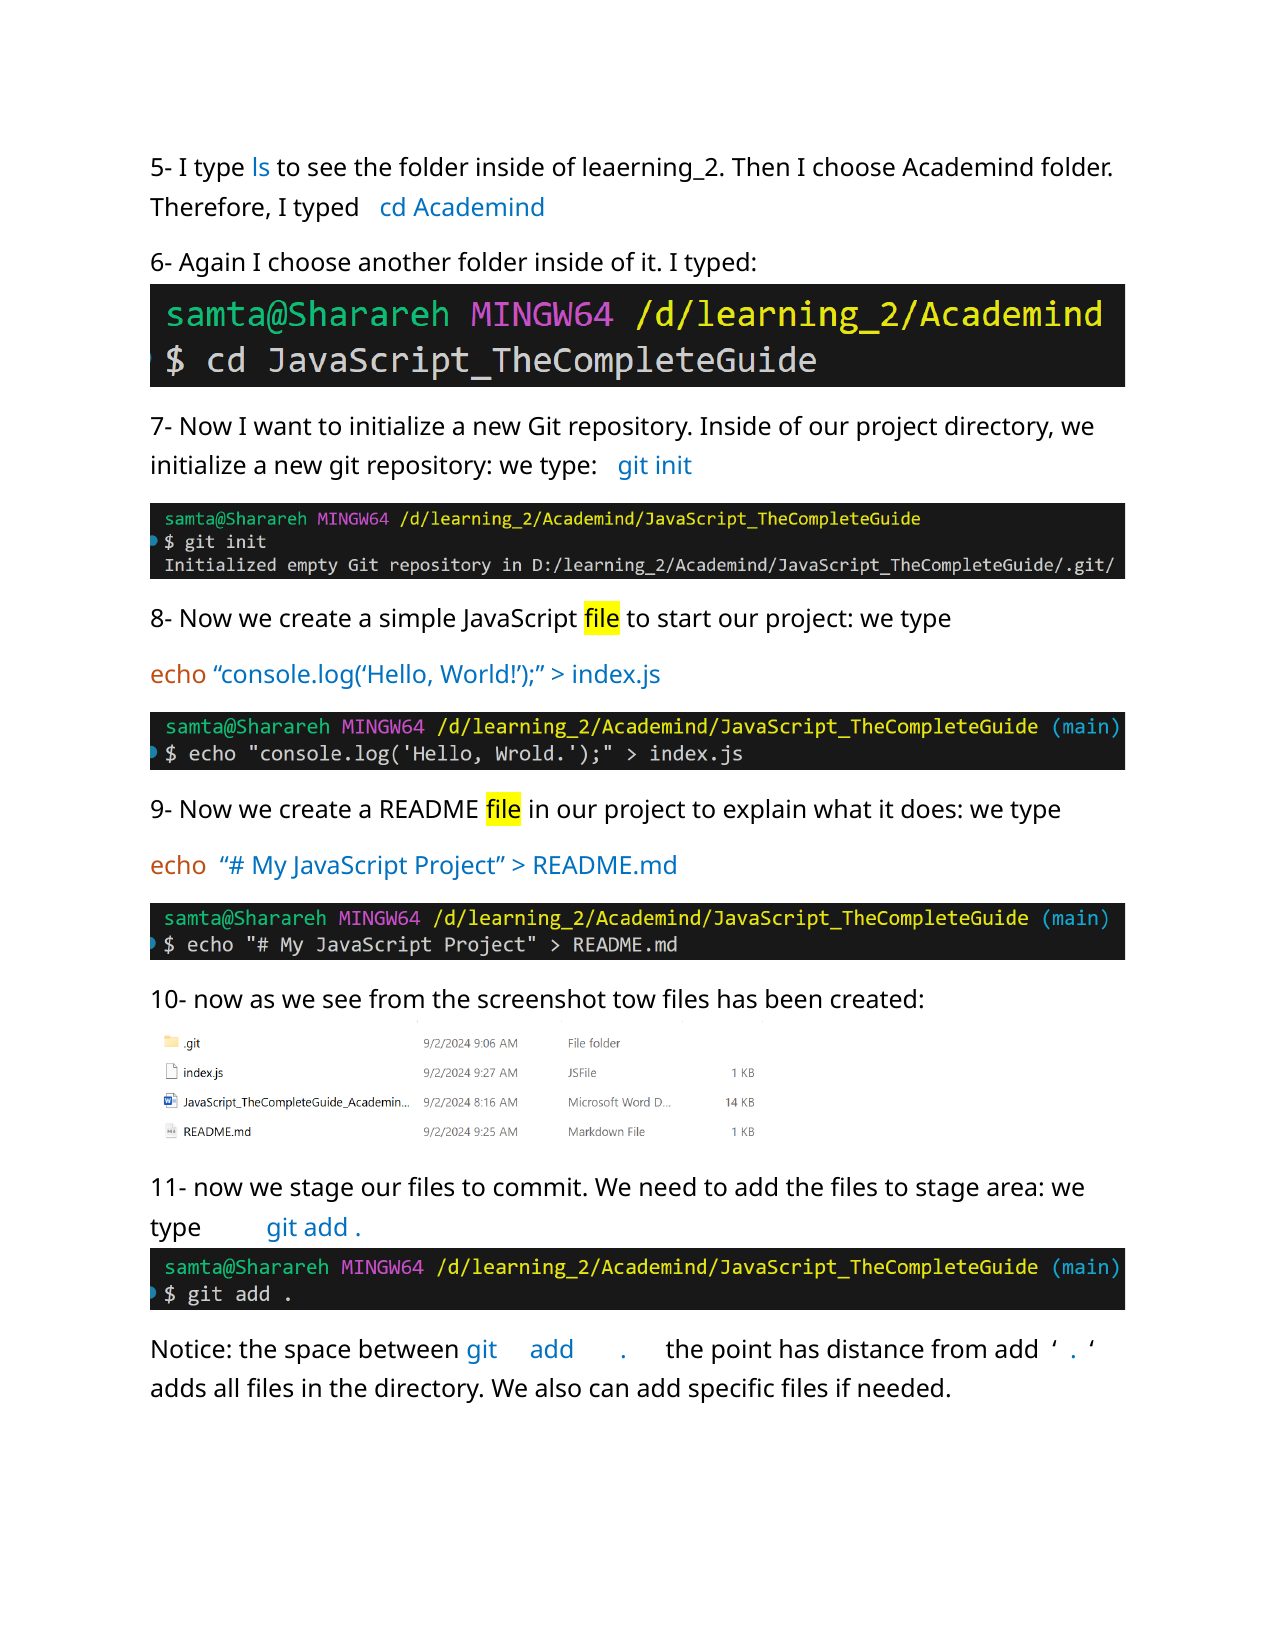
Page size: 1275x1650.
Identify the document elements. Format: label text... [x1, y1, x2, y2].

picture [150, 1020, 791, 1149]
text 6- Again I choose another folder inside of it. I typed: [150, 245, 1125, 284]
picture [150, 903, 1125, 960]
text 8- Now we create a simple JavaScript file to start our project: we type [620, 601, 1125, 635]
text echo “console.log(‘Hello, World!’);” > index.js [150, 657, 1125, 691]
text 7- Now I want to initialize a new Git repository. Inside of our project directory, we initialize a new git repository: we type: git init [150, 409, 1125, 482]
picture [150, 503, 1125, 579]
text Notice: the space between git add . the point has distance from add ‘ . ‘ adds all files in the directory. We also can add specific files if needed. [150, 1332, 1125, 1405]
picture [150, 712, 1125, 770]
text 5- I type ls to see the folder inside of leaerning_2. Then I choose Academind folder. Therefore, I typed cd Academind [150, 150, 1125, 223]
picture [150, 284, 1125, 387]
text 8- Now we create a simple JavaScript file to start our project: we type [150, 601, 584, 635]
text echo “# My JavaScript Project” > README.md [150, 847, 1125, 882]
text 9- Now we create a README file in our project to explain what it does: we type [521, 792, 1125, 826]
picture [150, 1248, 1125, 1310]
text 11- now we stage our files to commit. We need to add the files to stage area: we type git add . [150, 1170, 1125, 1248]
text 9- Now we create a README file in our project to explain what it does: we type [150, 792, 486, 826]
